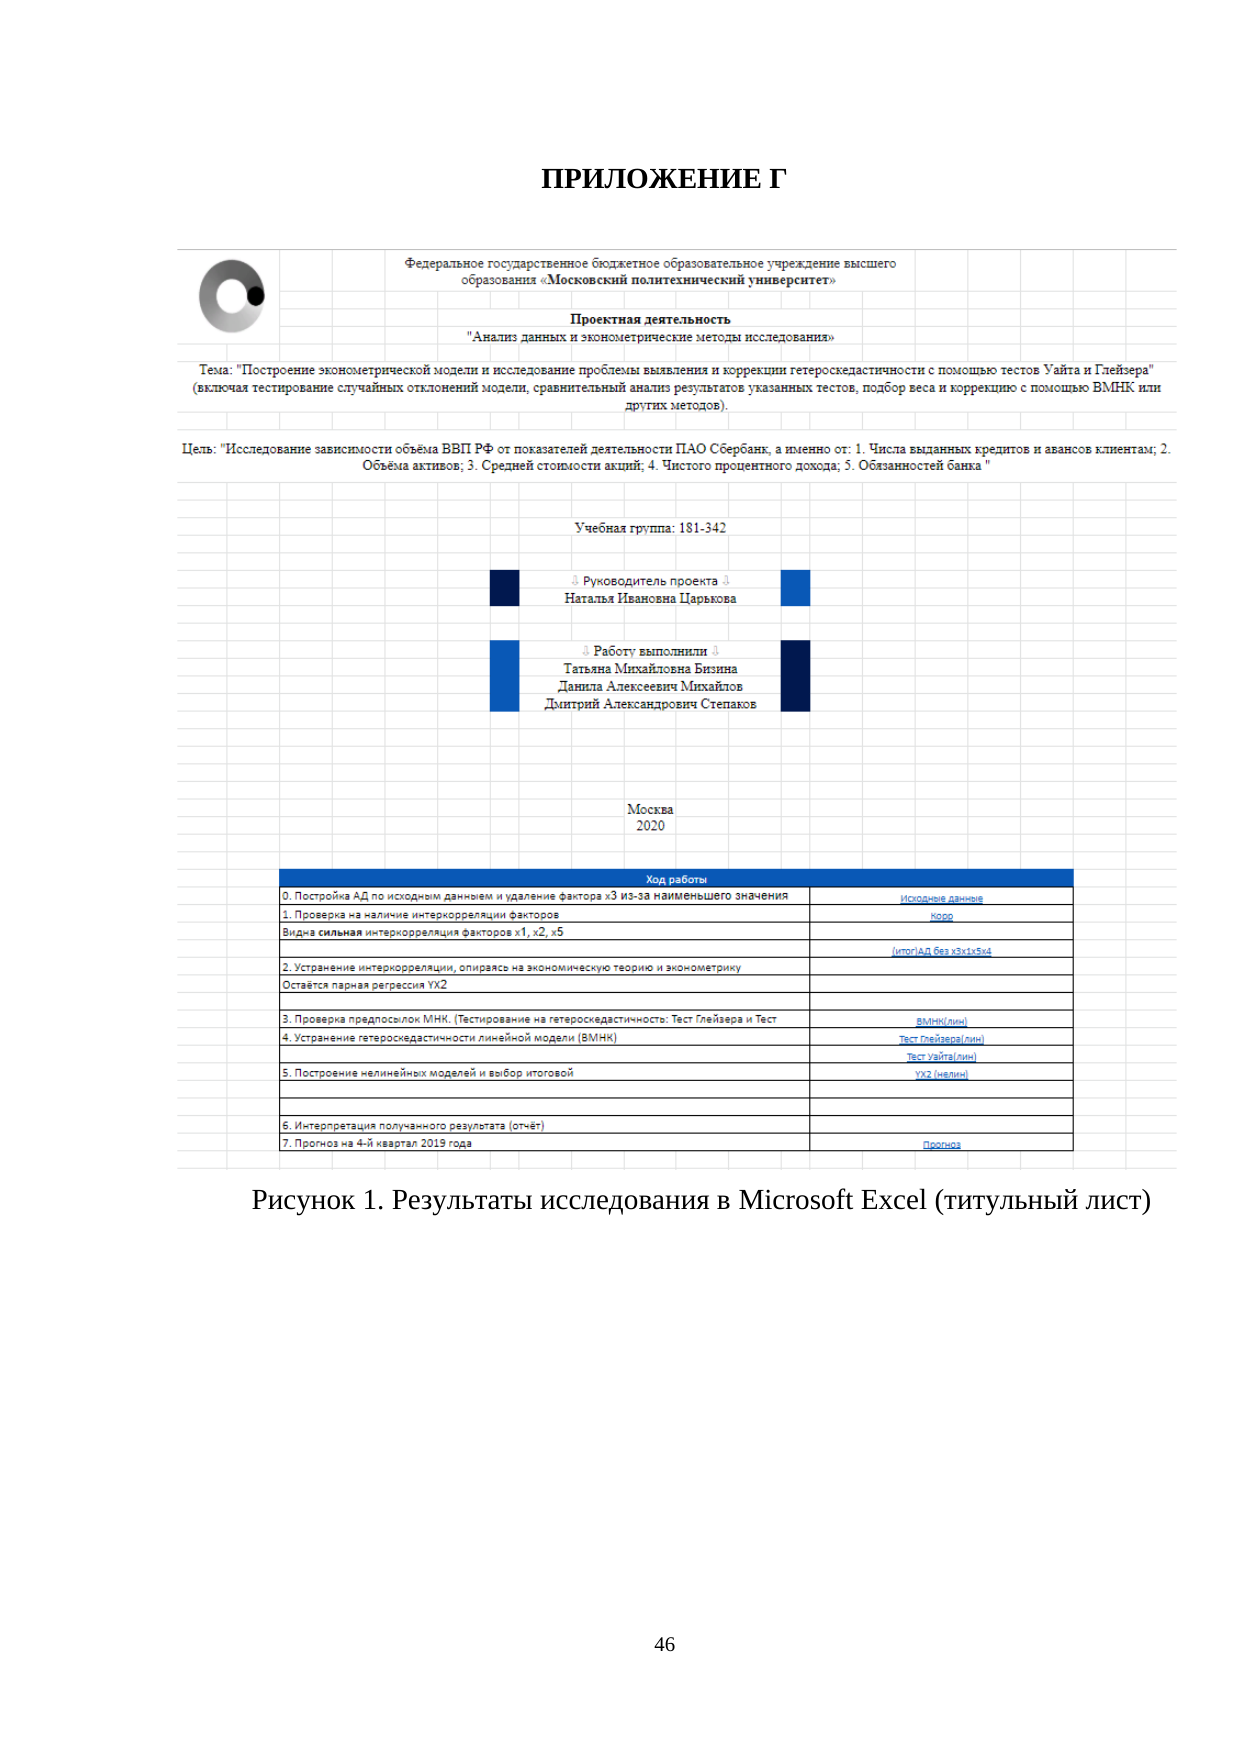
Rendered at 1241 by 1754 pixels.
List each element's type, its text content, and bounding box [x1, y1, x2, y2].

picture [177, 249, 1177, 1170]
text Рисунок 1. Результаты исследования в Microsoft Excel (титульный лист) [177, 1182, 1152, 1215]
text ПРИЛОЖЕНИЕ Г [177, 161, 1152, 194]
